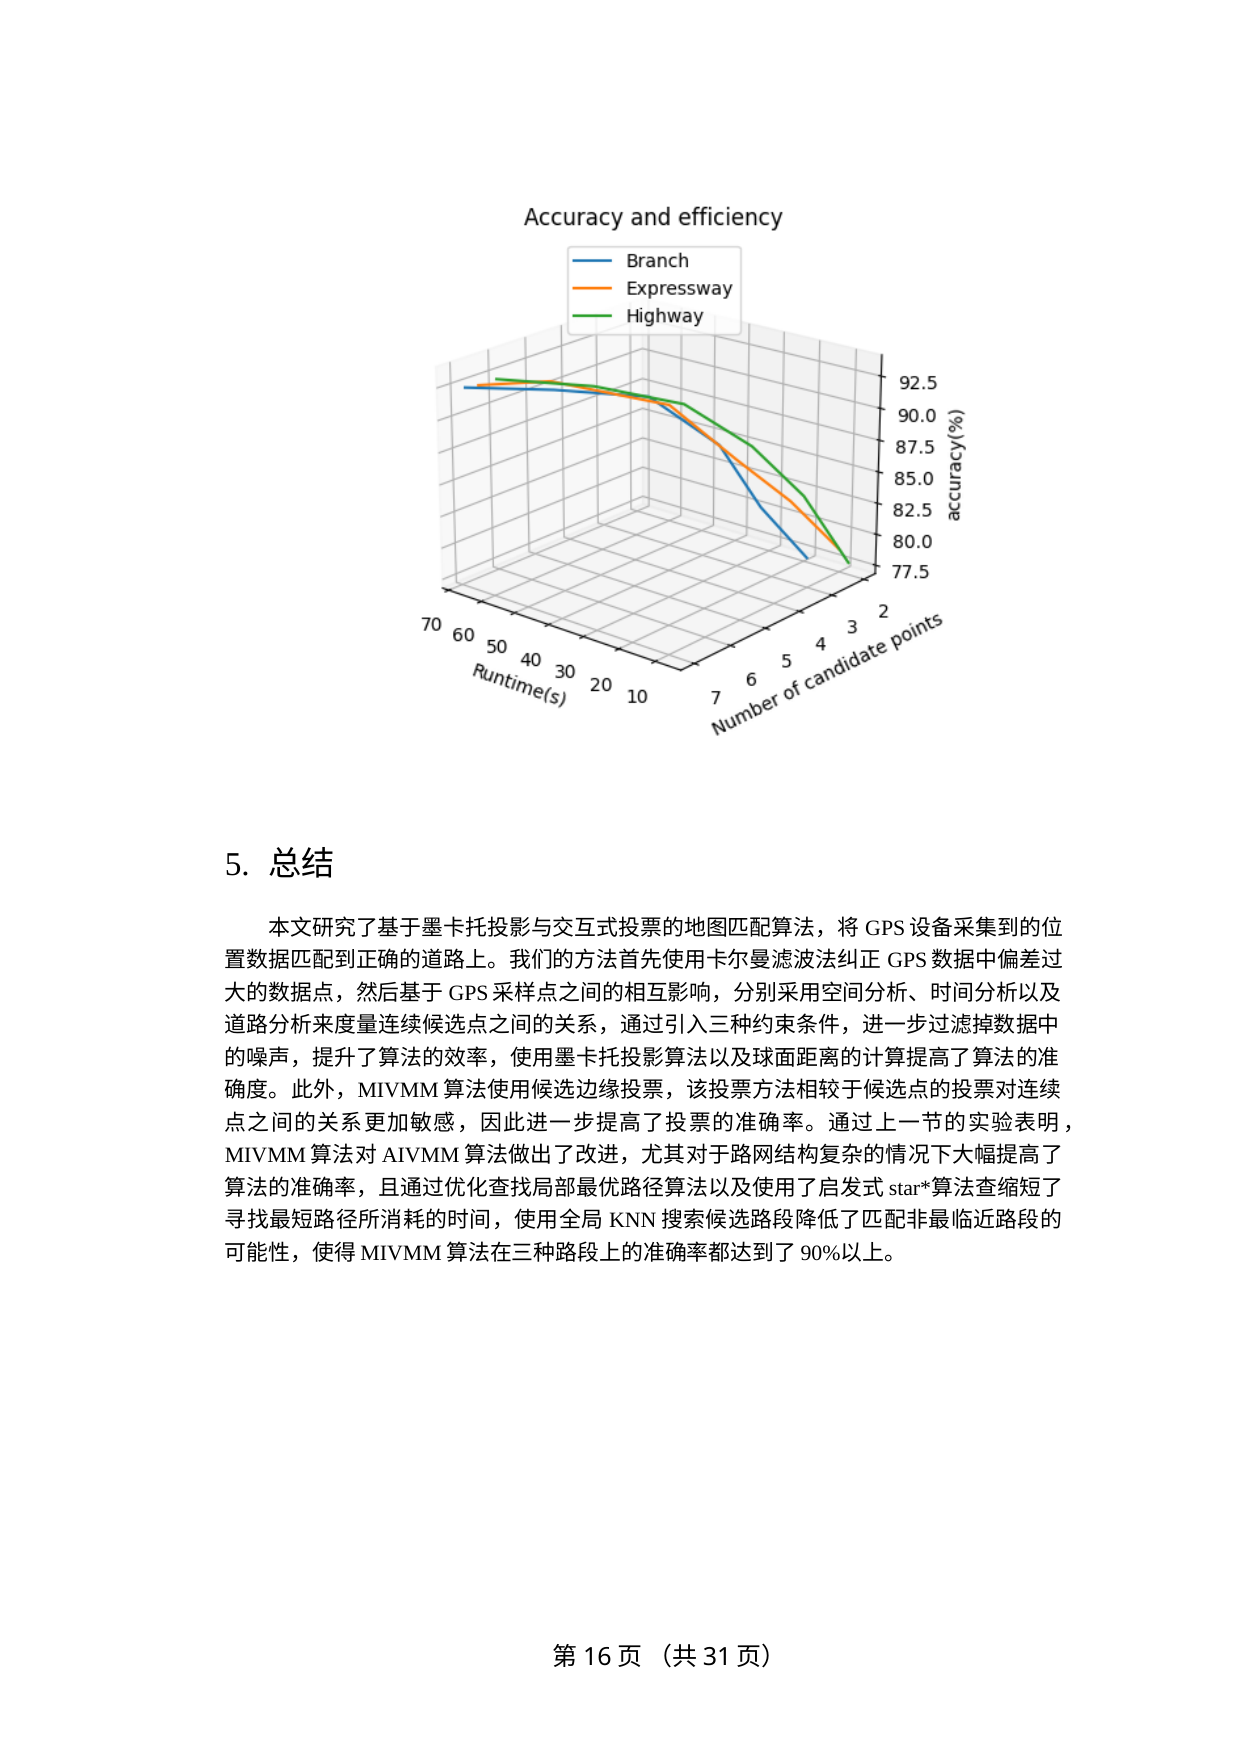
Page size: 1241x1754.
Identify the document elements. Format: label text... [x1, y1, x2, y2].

text 本文研究了基于墨卡托投影与交互式投票的地图匹配算法，将GPS设备采集到的位置数据匹配到正确的道路上。我们的方法首先使用卡尔曼滤波法纠正GPS数据中偏差过大的数据点，然后基于GPS采样点之间的相互影响，分别采用空间分析、时间分析以及道路分析来度量连续候选点之间的关系，通过引入三种约束条件，进一步过滤掉数据中的噪声，提升了算法的效率，使用墨卡托投影算法以及球面距离的计算提高了算法的准确度。此外，MIVMM算法使用候选边缘投票，该投票方法相较于候选点的投票对连续点之间的关系更加敏感，因此进一步提高了投票的准确率。通过上一节的实验表明，MIVMM算法对AIVMM算法做出了改进，尤其对于路网结构复杂的情况下大幅提高了算法的准确率，且通过优化查找局部最优路径算法以及使用了启发式star*算法查缩短了寻找最短路径所消耗的时间，使用全局KNN搜索候选路段降低了匹配非最临近路段的可能性，使得MIVMM算法在三种路段上的准确率都达到了90%以上。 [224, 909, 1063, 1267]
picture [224, 162, 1063, 791]
subtitle 总结 [224, 828, 1063, 893]
